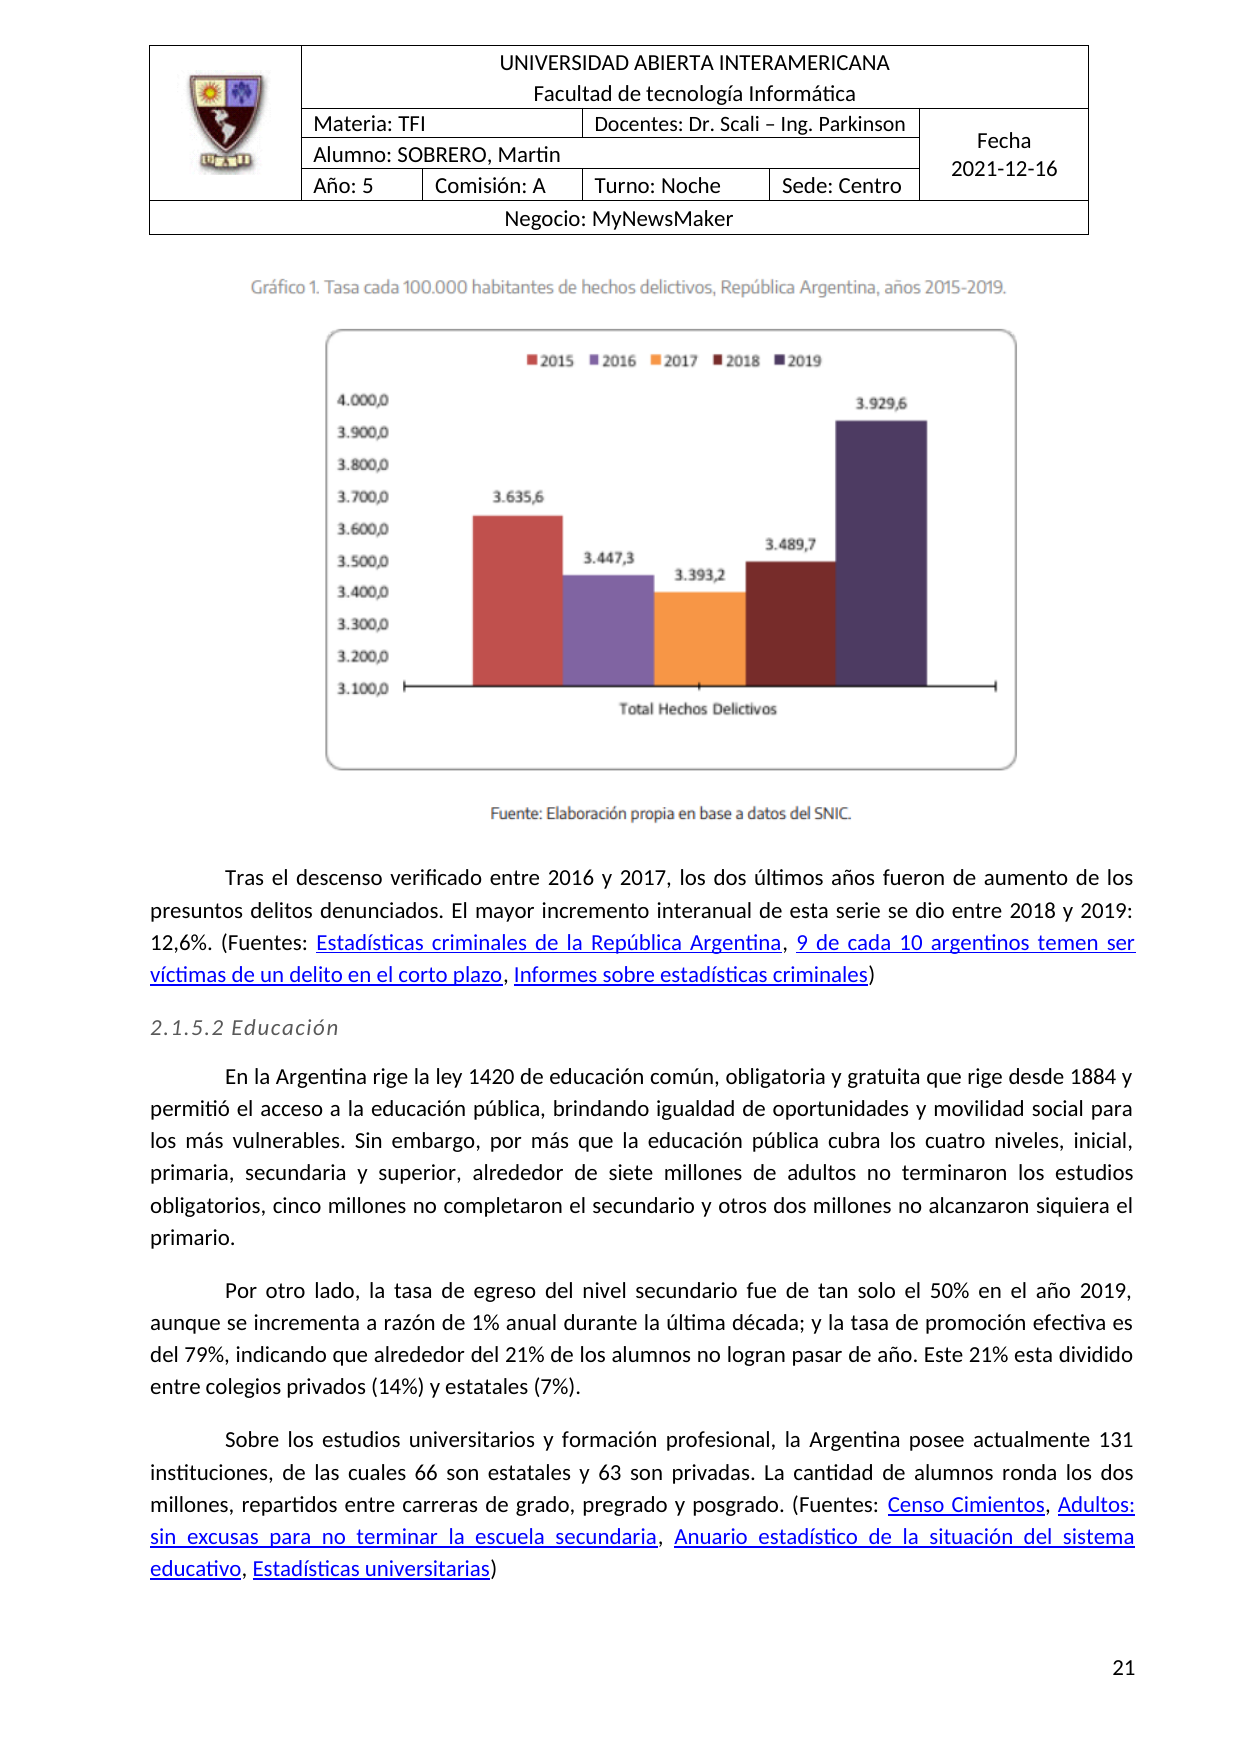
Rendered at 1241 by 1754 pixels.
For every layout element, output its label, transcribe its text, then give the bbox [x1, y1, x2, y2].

text En la Argentina rige la ley 1420 de educación común, obligatoria y gratuita que rige desde 1884 y permitió el acceso a la educación pública, brindando igualdad de oportunidades y movilidad social para los más vulnerables. Sin embargo, por más que la educación pública cubra los cuatro niveles, inicial, primaria, secundaria y superior, alrededor de siete millones de adultos no terminaron los estudios obligatorios, cinco millones no completaron el secundario y otros dos millones no alcanzaron siquiera el primario. [150, 1062, 1135, 1251]
picture [175, 67, 276, 180]
text Sobre los estudios universitarios y formación profesional, la Argentina posee actualmente 131 instituciones, de las cuales 66 son estatales y 63 son privadas. La cantidad de alumnos ronda los dos millones, repartidos entre carreras de grado, pregrado y posgrado. (Fuentes: Censo Cimientos, Adultos: sin excusas para no terminar la escuela secundaria, Anuario estadístico de la situación del sistema educativo, Estadísticas universitarias) [150, 1426, 1135, 1582]
picture [240, 262, 1045, 839]
text Por otro lado, la tasa de egreso del nivel secundario fue de tan solo el 50% en el año 2019, aunque se incrementa a razón de 1% anual durante la última década; y la tasa de promoción efectiva es del 79%, indicando que alrededor del 21% de los alumnos no logran pasar de año. Este 21% esta dividido entre colegios privados (14%) y estatales (7%). [150, 1276, 1135, 1401]
text Tras el descenso verificado entre 2016 y 2017, los dos últimos años fueron de aumento de los presuntos delitos denunciados. El mayor incremento interanual de esta serie se dio entre 2018 y 2019: 12,6%. (Fuentes: Estadísticas criminales de la República Argentina, 9 de cada 10 argentinos temen ser víctimas de un delito en el corto plazo, Informes sobre estadísticas criminales) [150, 863, 1135, 988]
subtitle 2.1.5.2 Educación [150, 1013, 1135, 1041]
